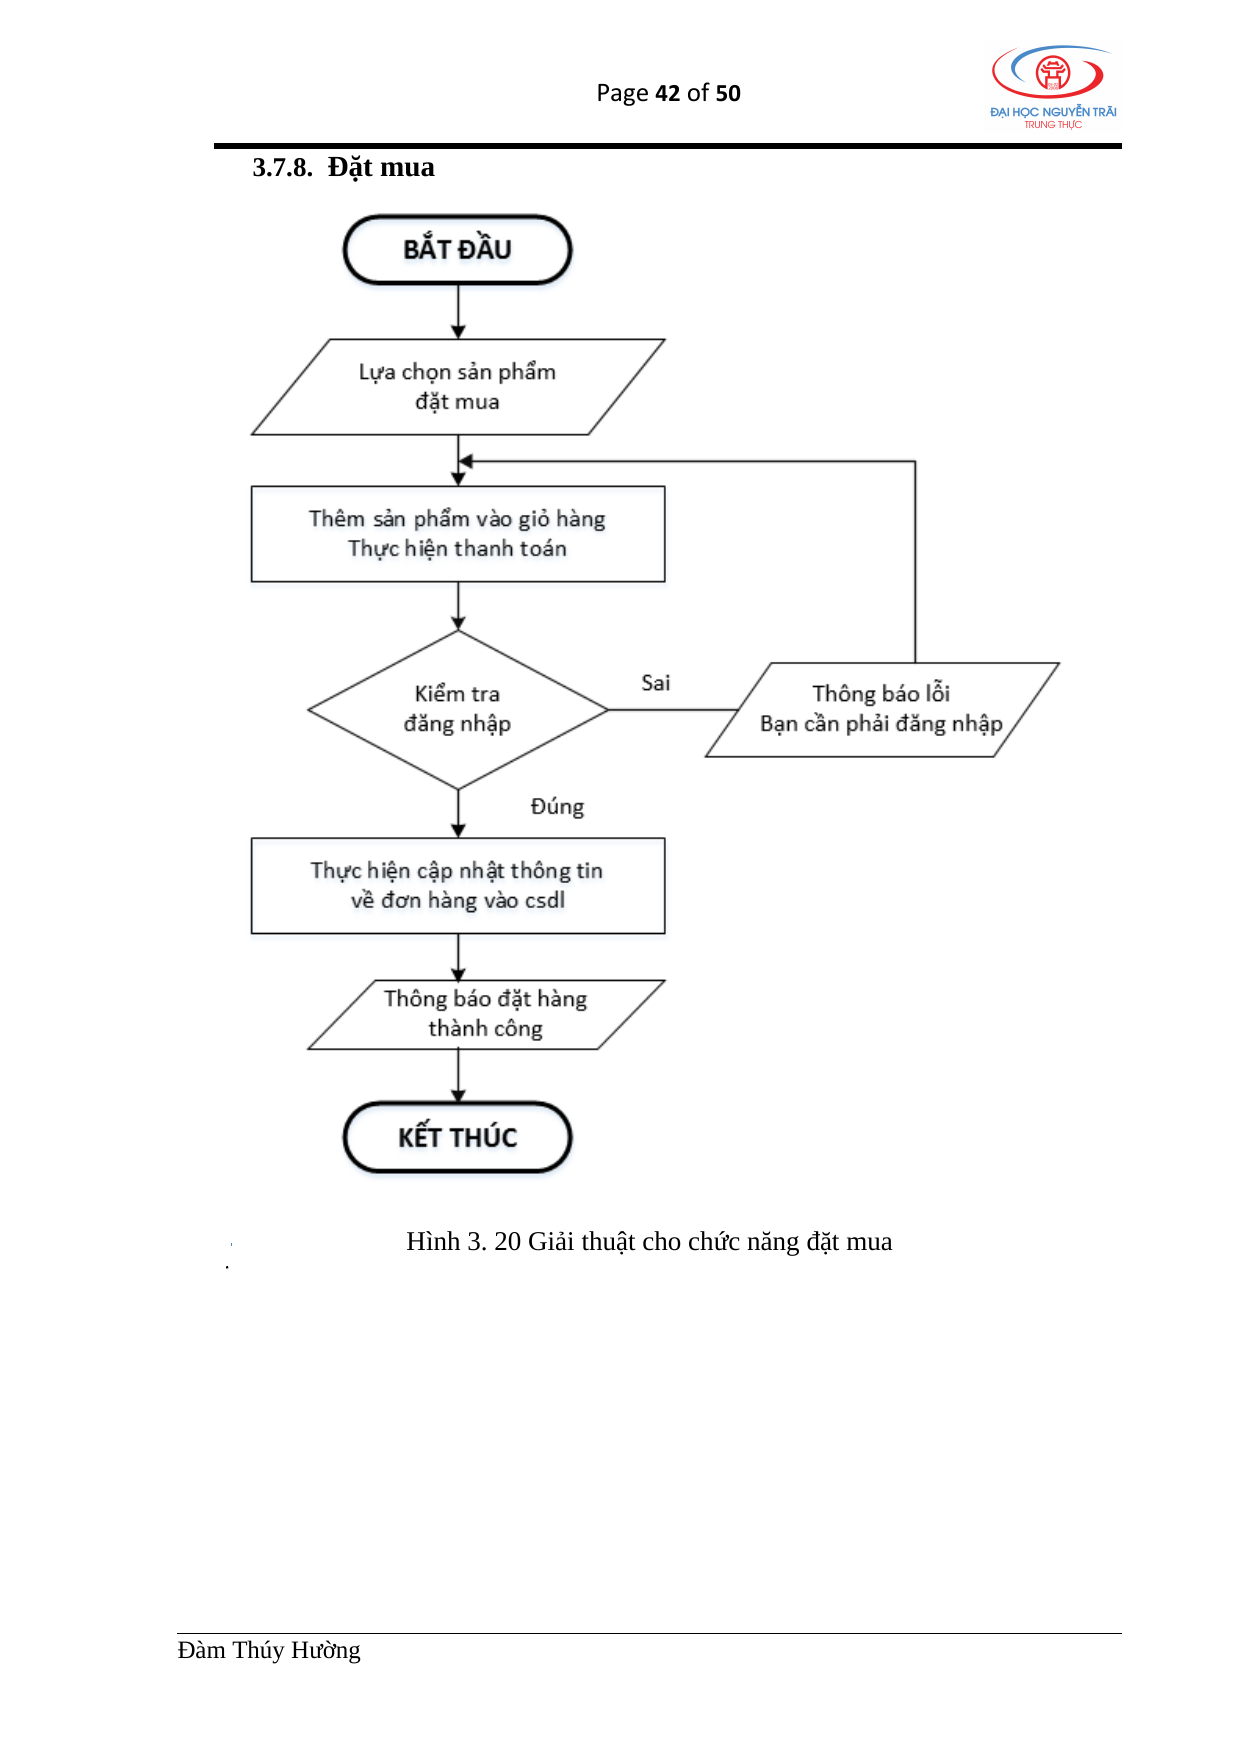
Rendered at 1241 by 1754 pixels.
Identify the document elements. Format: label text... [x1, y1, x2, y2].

picture [223, 195, 1076, 1191]
picture [983, 41, 1123, 134]
subtitle Đặt mua [252, 149, 1122, 183]
